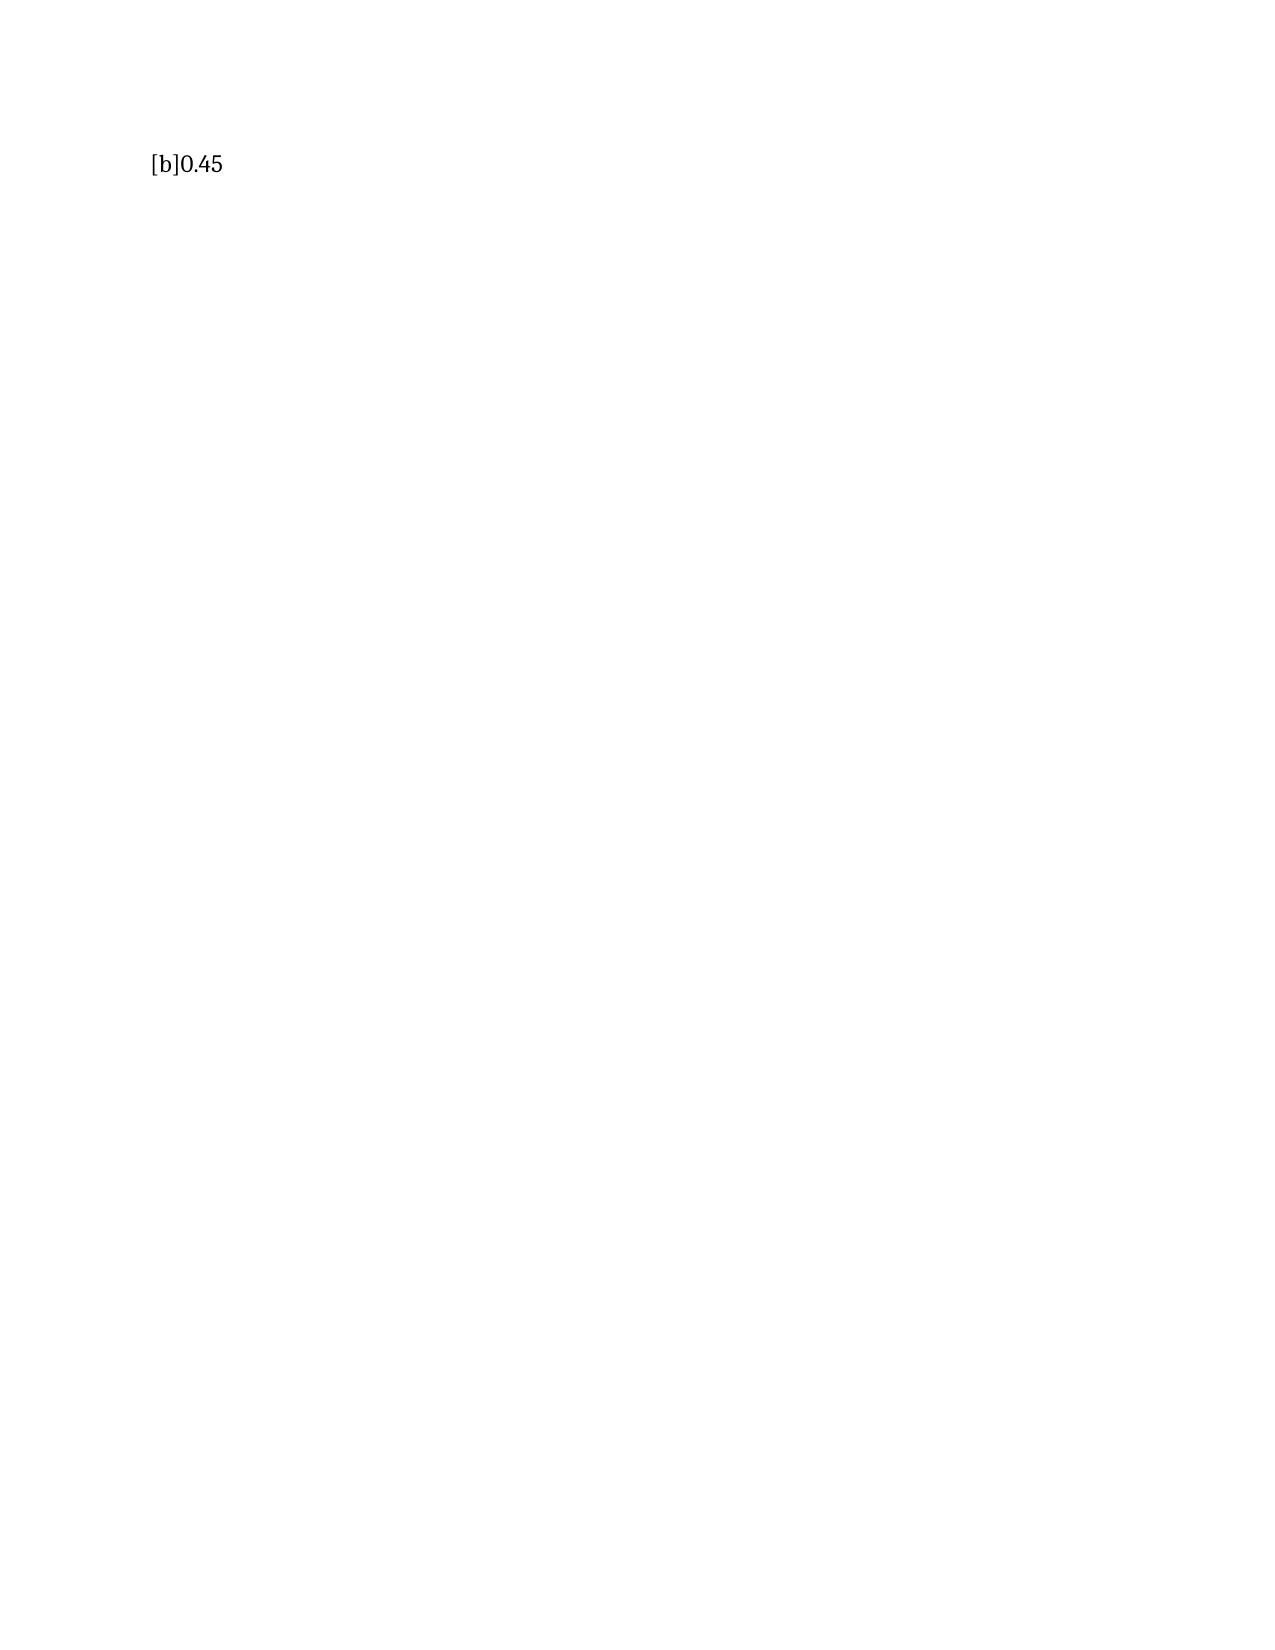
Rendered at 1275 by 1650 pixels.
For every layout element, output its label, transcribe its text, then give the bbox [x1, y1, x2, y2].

text [b]0.45 [fig:randtriangle] [150, 150, 1125, 179]
